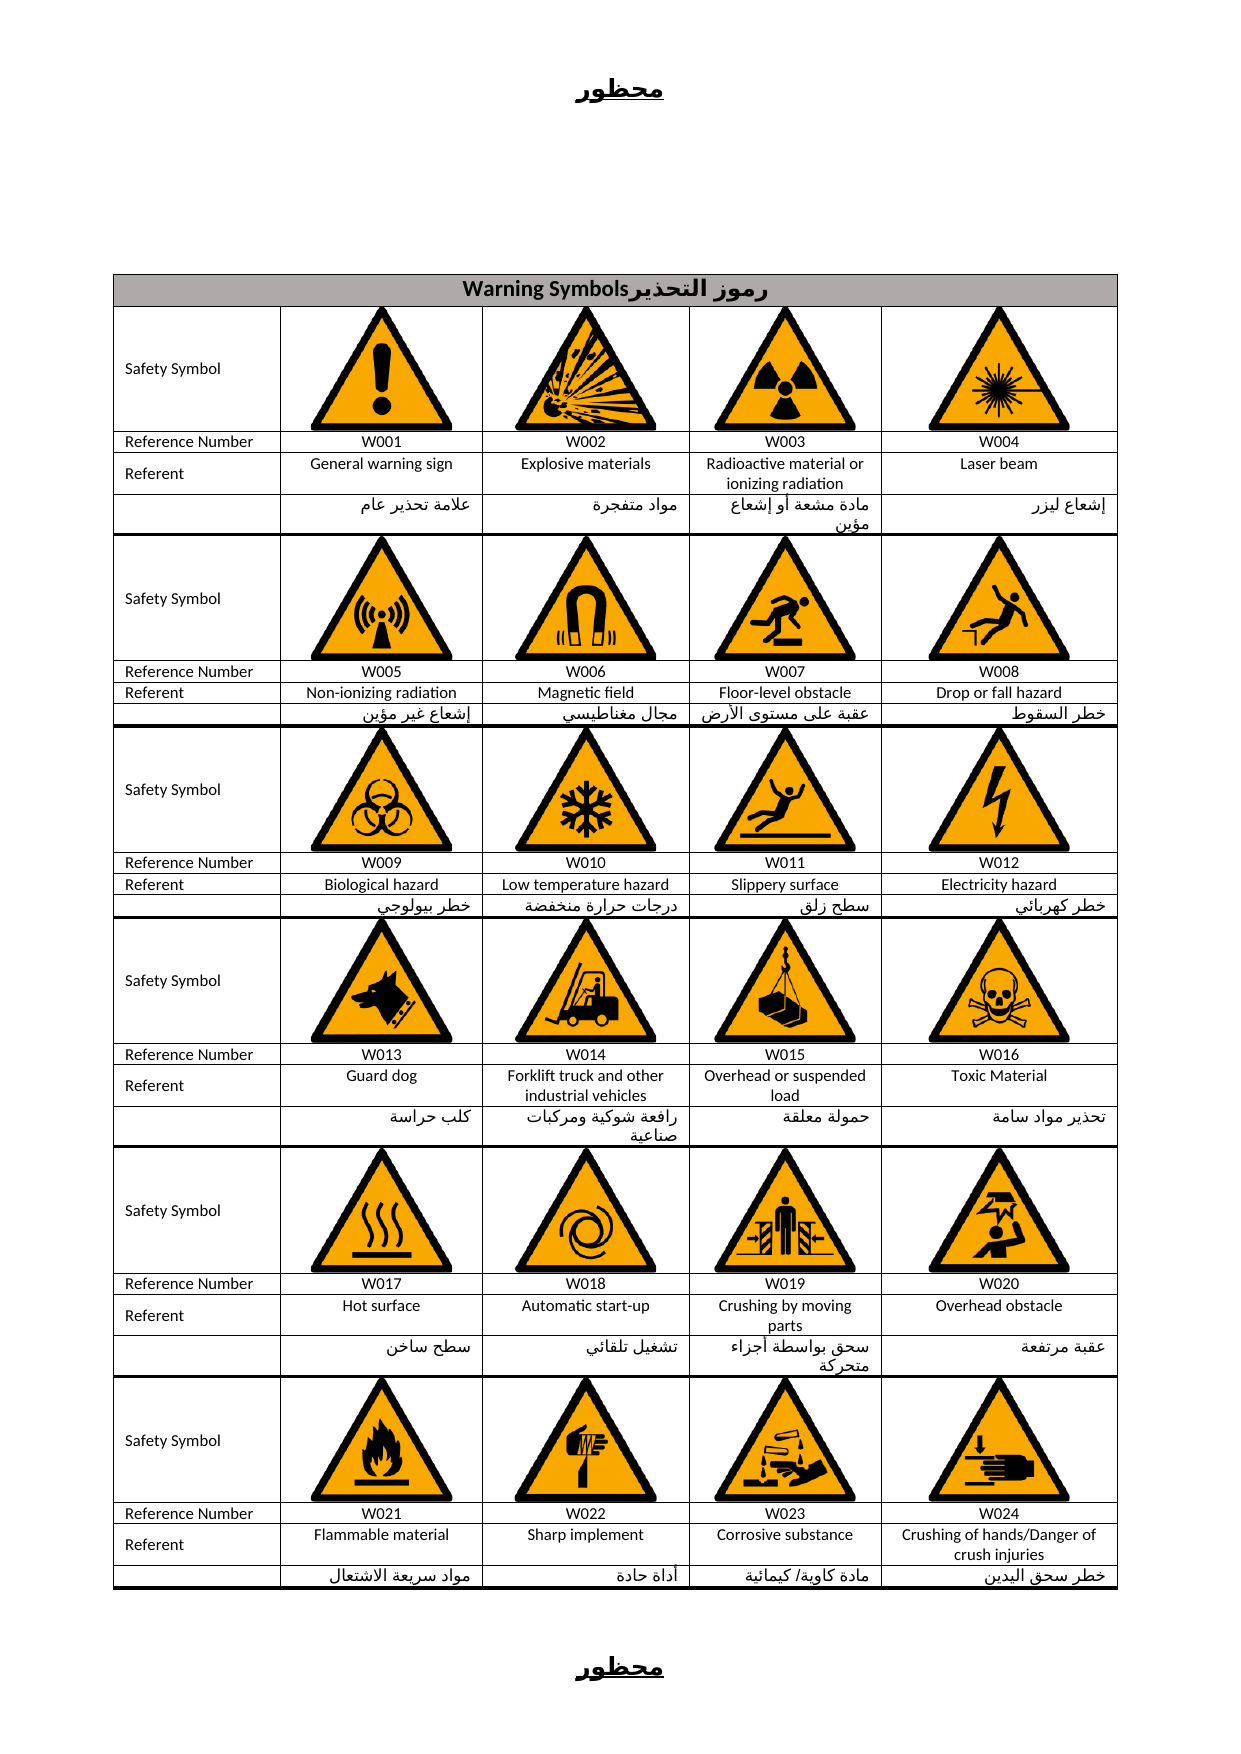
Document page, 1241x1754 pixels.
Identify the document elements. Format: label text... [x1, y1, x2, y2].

table_cell [657, 1378, 689, 1502]
picture [714, 1377, 856, 1502]
table_cell Magnetic field [483, 683, 689, 703]
table_cell Safety Symbol [114, 919, 280, 1043]
table_cell رافعة شوكية ومركبات صناعية [483, 1107, 689, 1145]
table_cell [657, 728, 689, 852]
table_cell Flammable material [281, 1524, 482, 1565]
table_cell W022 [483, 1503, 689, 1523]
table_cell [114, 495, 280, 533]
table_cell W012 [882, 853, 1117, 873]
table_cell [690, 536, 714, 660]
table_cell W004 [882, 432, 1117, 452]
picture [515, 727, 657, 852]
table_cell Toxic Material [882, 1065, 1117, 1106]
table_cell W015 [690, 1044, 881, 1064]
table_cell درجات حرارة منخفضة [483, 895, 689, 916]
picture [310, 727, 453, 852]
table_cell سطح ساخن [281, 1336, 482, 1375]
table_cell [483, 1378, 514, 1502]
table_cell [1070, 728, 1117, 852]
table_cell كلب حراسة [281, 1107, 482, 1145]
table_cell Safety Symbol [114, 728, 280, 852]
table_cell [483, 536, 515, 660]
table_cell Floor-level obstacle [690, 683, 881, 703]
picture [714, 727, 856, 852]
picture [310, 918, 453, 1043]
table_cell Overhead obstacle [882, 1295, 1117, 1335]
picture [714, 1148, 856, 1273]
picture [928, 306, 1070, 431]
table_cell Reference Number [114, 1274, 280, 1294]
table_cell مادة مشعة أو إشعاع مؤين [690, 495, 881, 533]
table_cell Overhead or suspended load [690, 1065, 881, 1106]
table_cell Crushing by moving parts [690, 1295, 881, 1335]
table_cell Referent [114, 1065, 280, 1106]
table_cell W006 [483, 661, 689, 682]
table_cell [114, 1566, 280, 1586]
table_cell Safety Symbol [114, 536, 280, 660]
table_cell [281, 728, 310, 852]
table_cell Electricity hazard [882, 874, 1117, 894]
table_cell [453, 728, 482, 852]
table_cell [856, 728, 881, 852]
table_cell [882, 1148, 928, 1272]
table_cell W021 [281, 1503, 482, 1523]
table_cell مجال مغناطيسي [483, 704, 689, 724]
table_cell Hot surface [281, 1295, 482, 1335]
picture [515, 306, 657, 431]
table_cell تشغيل تلقائي [483, 1336, 689, 1375]
table_cell Reference Number [114, 432, 280, 452]
table_cell [483, 919, 515, 1043]
table_cell [453, 1378, 482, 1502]
table_cell W023 [690, 1503, 881, 1523]
table_cell [114, 704, 280, 724]
picture [515, 536, 657, 661]
table_cell Explosive materials [483, 453, 689, 494]
table_cell Slippery surface [690, 874, 881, 894]
table_cell [690, 728, 714, 852]
picture [310, 1148, 453, 1273]
table_cell [657, 919, 689, 1043]
table_cell W016 [882, 1044, 1117, 1064]
table_cell مواد متفجرة [483, 495, 689, 533]
table_cell Automatic start-up [483, 1295, 689, 1335]
picture [310, 1377, 453, 1502]
table_cell Biological hazard [281, 874, 482, 894]
table_cell [281, 1378, 310, 1502]
table_cell W002 [483, 432, 689, 452]
table_cell إشعاع ليزر [882, 495, 1117, 533]
table_cell W018 [483, 1274, 689, 1294]
table_cell [453, 536, 482, 660]
table_cell [882, 307, 928, 431]
table_cell [114, 1336, 280, 1375]
table_cell [690, 1378, 714, 1502]
table_cell [281, 919, 310, 1043]
table_cell [1070, 1148, 1117, 1272]
table_cell سحق بواسطة أجزاء متحركة [690, 1336, 881, 1375]
picture [310, 536, 453, 661]
table_cell [856, 1148, 881, 1272]
table_cell [1070, 1378, 1117, 1502]
table_cell تحذير مواد سامة [882, 1107, 1117, 1145]
table_cell W011 [690, 853, 881, 873]
table_cell Non-ionizing radiation [281, 683, 482, 703]
table_cell W024 [882, 1503, 1117, 1523]
table_cell [1070, 919, 1117, 1043]
table_cell Referent [114, 874, 280, 894]
table_cell Referent [114, 1524, 280, 1565]
table_cell W005 [281, 661, 482, 682]
table_cell [882, 728, 928, 852]
table_cell W010 [483, 853, 689, 873]
table_cell Reference Number [114, 1503, 280, 1523]
table_cell Reference Number [114, 853, 280, 873]
table_cell Laser beam [882, 453, 1117, 494]
table_cell خطر سحق اليدين [882, 1566, 1117, 1586]
picture [928, 536, 1070, 661]
table_cell علامة تحذير عام [281, 495, 482, 533]
table_cell Low temperature hazard [483, 874, 689, 894]
table_cell [483, 728, 515, 852]
table_cell [690, 919, 714, 1043]
table_cell Drop or fall hazard [882, 683, 1117, 703]
picture [514, 1377, 657, 1502]
table_header Warning Symbolsرموز التحذير [114, 275, 1117, 306]
table_cell [1070, 536, 1117, 660]
table_cell [483, 307, 515, 431]
table_cell [856, 536, 881, 660]
table_cell W020 [882, 1274, 1117, 1294]
picture [928, 1377, 1070, 1502]
table_cell [281, 536, 310, 660]
table_cell [856, 307, 881, 431]
table_cell [114, 895, 280, 916]
table_cell [856, 1378, 881, 1502]
picture [928, 727, 1070, 852]
table_cell [882, 536, 928, 660]
table_cell Referent [114, 683, 280, 703]
picture [515, 1148, 657, 1273]
table_cell [657, 307, 689, 431]
picture [928, 1148, 1070, 1273]
table_cell Safety Symbol [114, 1148, 280, 1272]
table_cell W009 [281, 853, 482, 873]
table_cell [281, 1148, 310, 1272]
picture [714, 536, 856, 661]
table_cell [453, 307, 482, 431]
table_cell Safety Symbol [114, 1378, 280, 1502]
table_cell Reference Number [114, 661, 280, 682]
table_cell [882, 1378, 928, 1502]
table_cell حمولة معلقة [690, 1107, 881, 1145]
table_cell [453, 1148, 482, 1272]
table_cell Guard dog [281, 1065, 482, 1106]
table_cell Referent [114, 453, 280, 494]
picture [310, 306, 453, 431]
table_cell [1070, 307, 1117, 431]
table_cell Corrosive substance [690, 1524, 881, 1565]
table_cell خطر بيولوجي [281, 895, 482, 916]
table_cell [281, 307, 310, 431]
table_cell Reference Number [114, 1044, 280, 1064]
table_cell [690, 1566, 881, 1586]
table_cell [856, 919, 881, 1043]
table_cell خطر كهربائي [882, 895, 1117, 916]
table_cell W017 [281, 1274, 482, 1294]
table_cell [690, 1148, 714, 1272]
table_cell W008 [882, 661, 1117, 682]
table_cell سطح زلق [690, 895, 881, 916]
picture [515, 918, 657, 1043]
table_cell عقبة على مستوى الأرض [690, 704, 881, 724]
table_cell W019 [690, 1274, 881, 1294]
table_cell W007 [690, 661, 881, 682]
table_cell [114, 1107, 280, 1145]
table_cell W014 [483, 1044, 689, 1064]
table_cell General warning sign [281, 453, 482, 494]
picture [714, 918, 856, 1043]
table_cell مواد سريعة الاشتعال [281, 1566, 482, 1586]
table_cell إشعاع غير مؤين [281, 704, 482, 724]
table_cell [453, 919, 482, 1043]
table_cell [657, 1148, 689, 1272]
table_cell [882, 919, 928, 1043]
table_cell Sharp implement [483, 1524, 689, 1565]
table_cell [690, 307, 714, 431]
table_cell أداة حادة [483, 1566, 689, 1586]
table_cell [483, 1148, 515, 1272]
picture [714, 306, 856, 431]
table_cell Safety Symbol [114, 307, 280, 431]
table_cell عقبة مرتفعة [882, 1336, 1117, 1375]
table_cell W003 [690, 432, 881, 452]
table_cell Radioactive material or ionizing radiation [690, 453, 881, 494]
table_cell Referent [114, 1295, 280, 1335]
picture [928, 918, 1070, 1043]
table_cell W013 [281, 1044, 482, 1064]
table_cell Forklift truck and other industrial vehicles [483, 1065, 689, 1106]
table_cell خطر السقوط [882, 704, 1117, 724]
table_cell [657, 536, 689, 660]
table_cell Crushing of hands/Danger of crush injuries [882, 1524, 1117, 1565]
table_cell W001 [281, 432, 482, 452]
